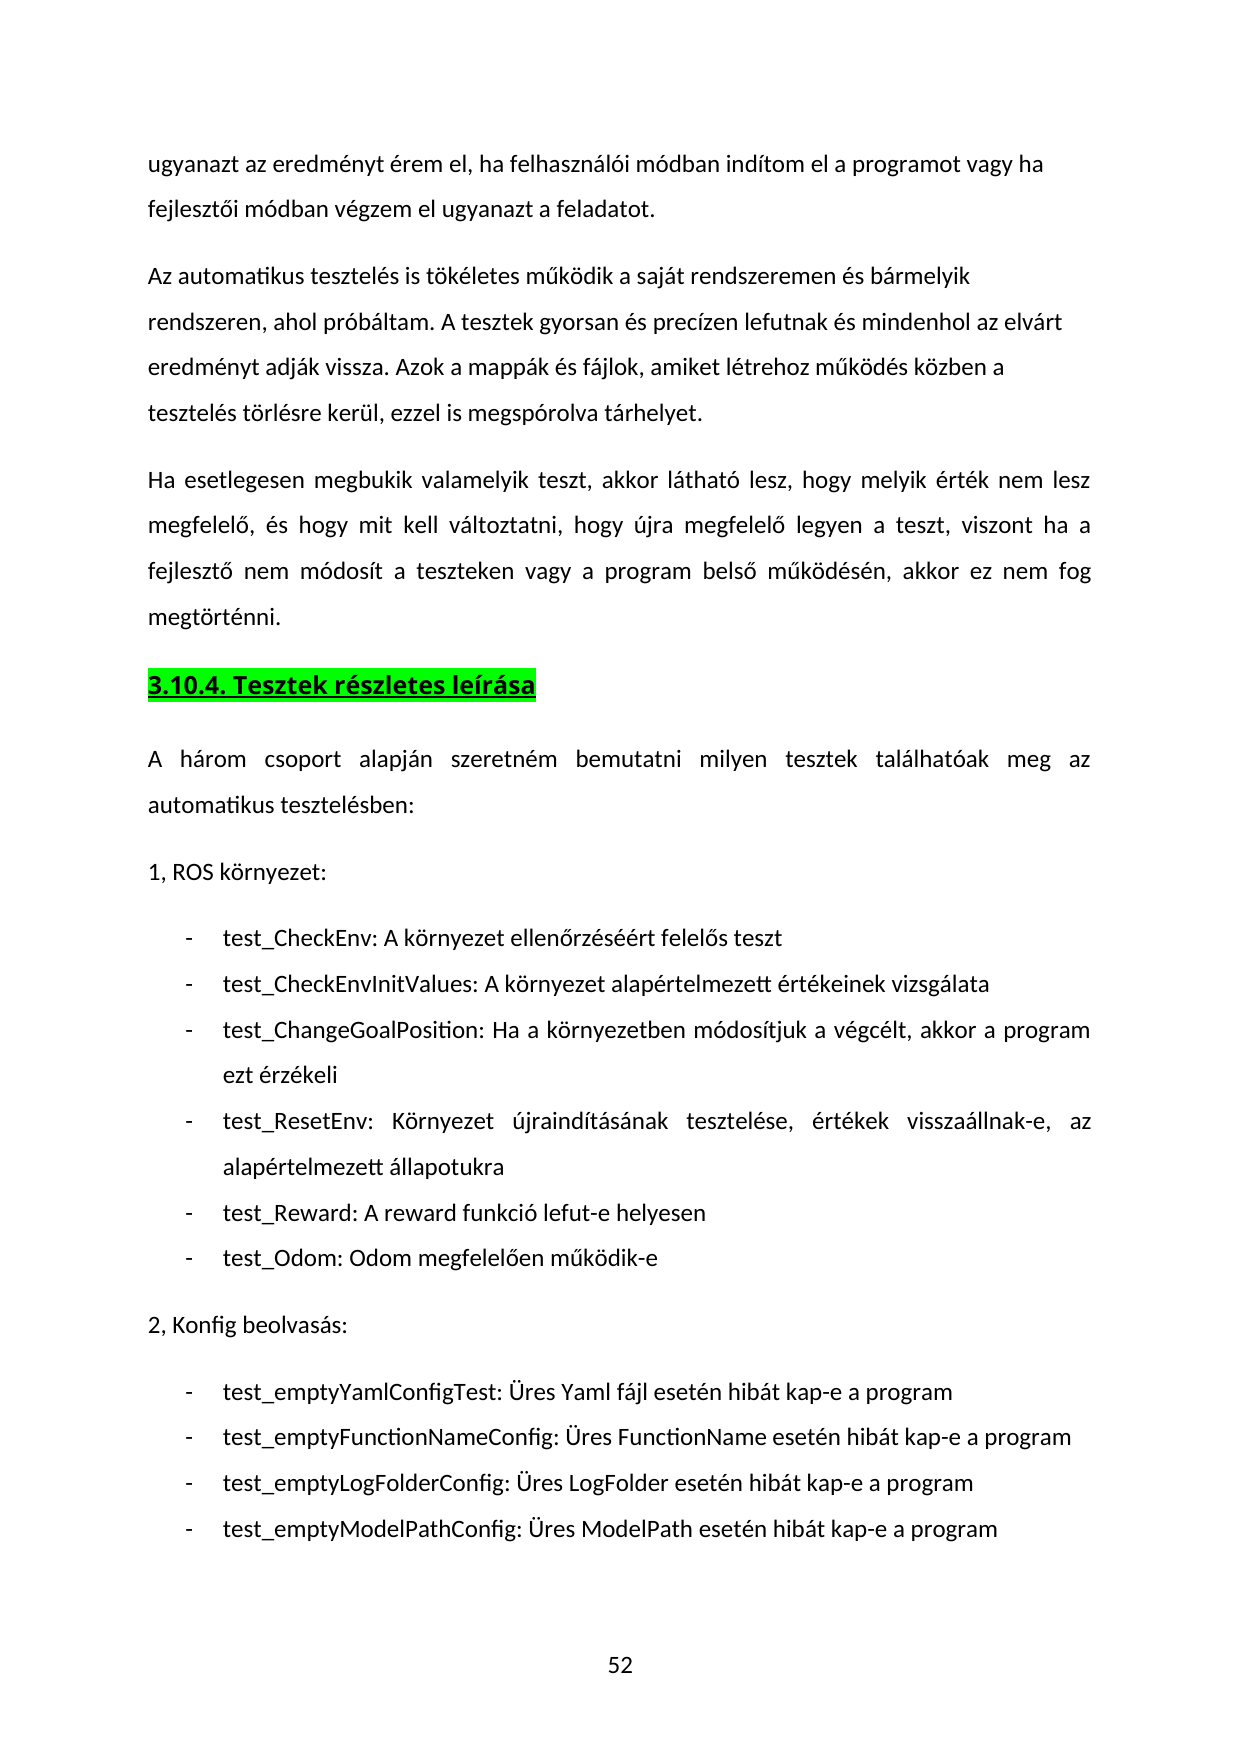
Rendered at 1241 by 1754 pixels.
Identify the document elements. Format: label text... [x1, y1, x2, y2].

subtitle 3.10.4. Tesztek részletes leírása [148, 667, 1092, 702]
text Az automatikus tesztelés is tökéletes működik a saját rendszeremen és bármelyik rendszeren, ahol próbáltam. A tesztek gyorsan és precízen lefutnak és mindenhol az elvárt eredményt adják vissza. Azok a mappák és fájlok, amiket létrehoz működés közben a tesztelés törlésre kerül, ezzel is megspórolva tárhelyet. [148, 260, 1092, 428]
text 2, Konfig beolvasás: [148, 1309, 1092, 1339]
text Ha esetlegesen megbukik valamelyik teszt, akkor látható lesz, hogy melyik érték nem lesz megfelelő, és hogy mit kell változtatni, hogy újra megfelelő legyen a teszt, viszont ha a fejlesztő nem módosít a teszteken vagy a program belső működésén, akkor ez nem fog megtörténni. [148, 464, 1092, 631]
text 1, ROS környezet: [148, 856, 1092, 886]
list test_emptyLogFolderConfig: Üres LogFolder esetén hibát kap-e a program [185, 1467, 1092, 1498]
list test_CheckEnvInitValues: A környezet alapértelmezett értékeinek vizsgálata [185, 968, 1092, 999]
list test_CheckEnv: A környezet ellenőrzéséért felelős teszt [185, 922, 1092, 953]
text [148, 148, 1092, 224]
list test_emptyYamlConfigTest: Üres Yaml fájl esetén hibát kap-e a program [185, 1376, 1092, 1406]
list test_emptyFunctionNameConfig: Üres FunctionName esetén hibát kap-e a program [185, 1421, 1092, 1452]
list test_ChangeGoalPosition: Ha a környezetben módosítjuk a végcélt, akkor a program ezt érzékeli [185, 1014, 1092, 1090]
list test_Odom: Odom megfelelően működik-e [185, 1242, 1092, 1273]
list test_ResetEnv: Környezet újraindításának tesztelése, értékek visszaállnak-e, az alapértelmezett állapotukra [185, 1105, 1092, 1182]
list test_emptyModelPathConfig: Üres ModelPath esetén hibát kap-e a program [185, 1513, 1092, 1543]
text A három csoport alapján szeretném bemutatni milyen tesztek találhatóak meg az automatikus tesztelésben: [148, 743, 1092, 820]
list test_Reward: A reward funkció lefut-e helyesen [185, 1197, 1092, 1227]
